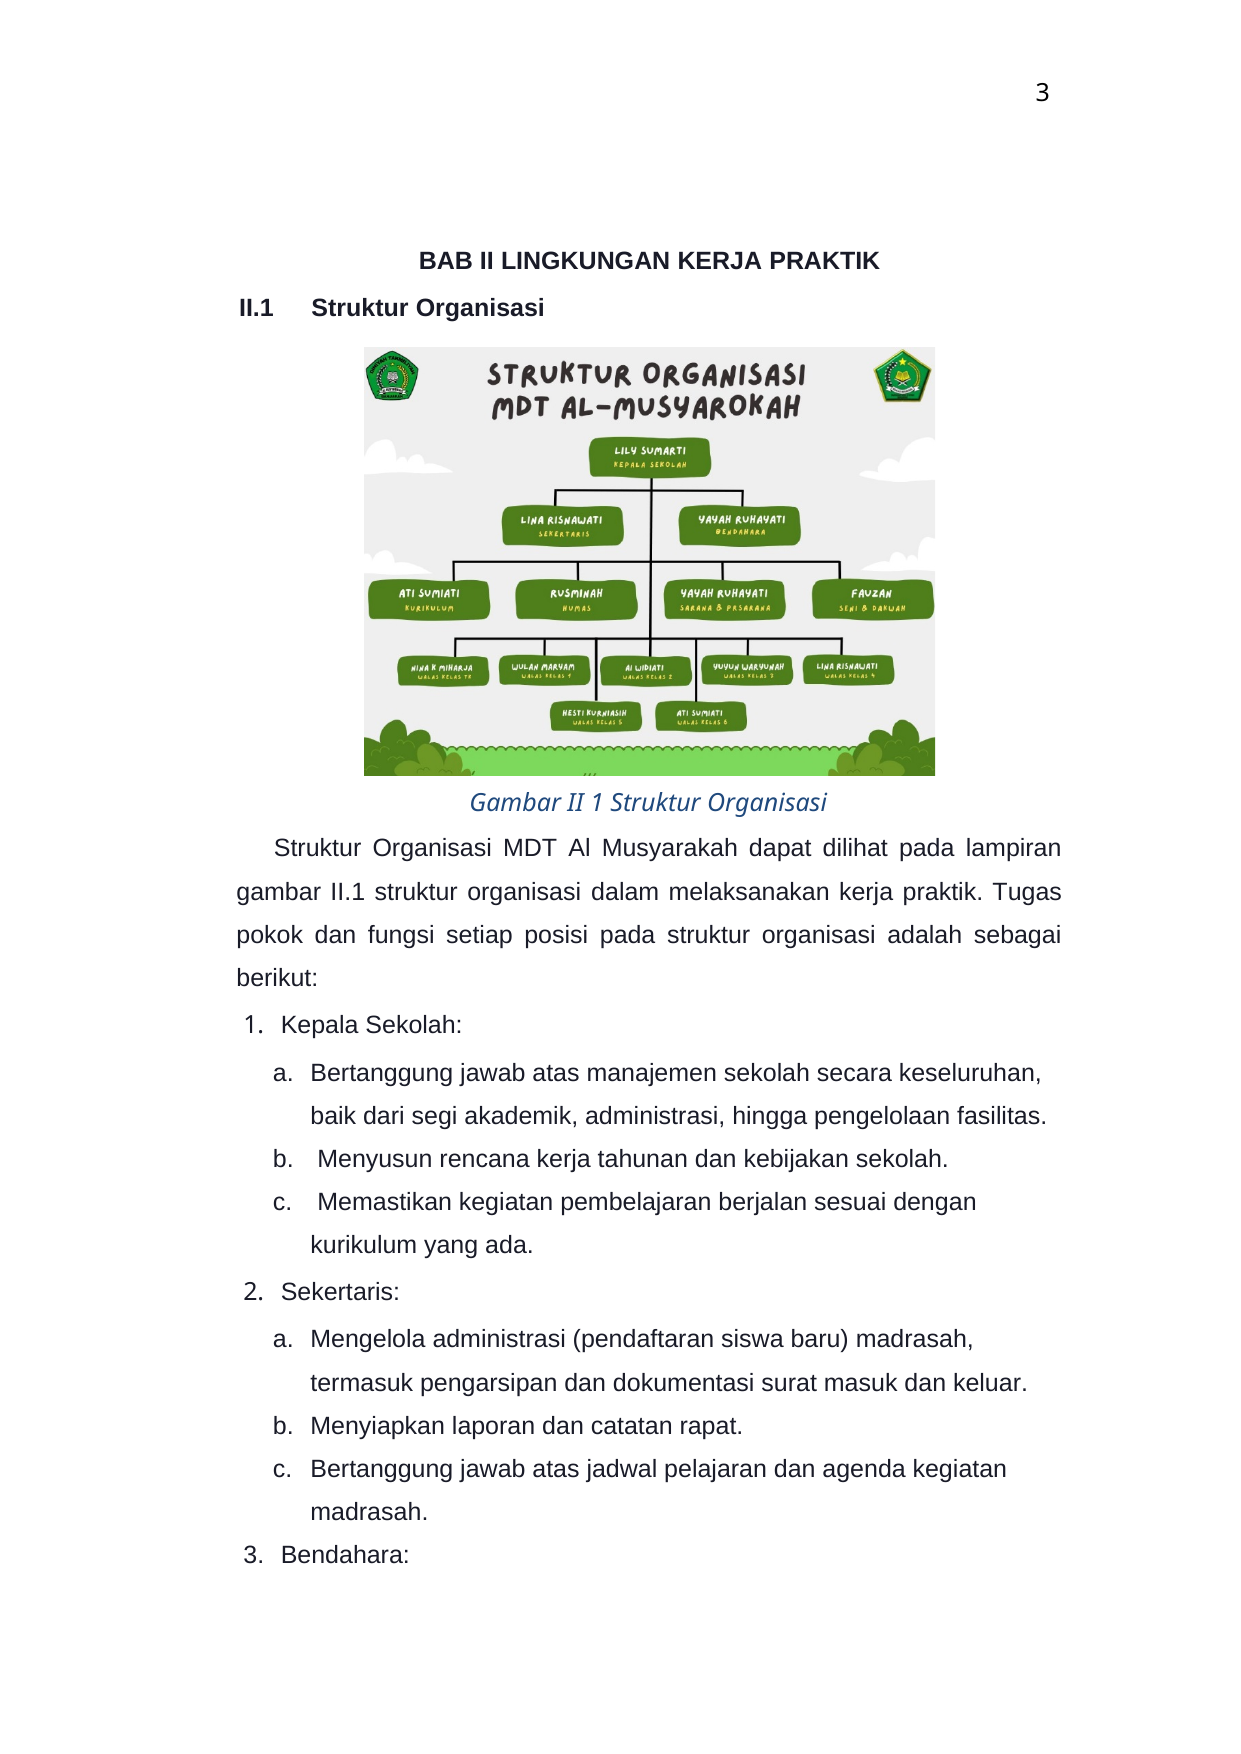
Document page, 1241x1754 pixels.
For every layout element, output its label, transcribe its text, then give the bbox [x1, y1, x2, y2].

list Bertanggung jawab atas jadwal pelajaran dan agenda kegiatan madrasah. [273, 1454, 1063, 1526]
list Mengelola administrasi (pendaftaran siswa baru) madrasah, termasuk pengarsipan dan dokumentasi surat masuk dan keluar. [273, 1324, 1063, 1396]
list Memastikan kegiatan pembelajaran berjalan sesuai dengan kurikulum yang ada. [273, 1187, 1063, 1259]
list Bendahara: [243, 1540, 1063, 1569]
list Menyiapkan laporan dan catatan rapat. [273, 1411, 1063, 1439]
list Sekertaris: [243, 1273, 1063, 1307]
picture [364, 347, 936, 776]
subtitle BAB II LINGKUNGAN KERJA PRAKTIK [236, 246, 1063, 275]
list Kepala Sekolah: [243, 1007, 1063, 1041]
list Menyusun rencana kerja tahunan dan kebijakan sekolah. [273, 1144, 1063, 1173]
list Bertanggung jawab atas manajemen sekolah secara keseluruhan, baik dari segi akademik, administrasi, hingga pengelolaan fasilitas. [273, 1058, 1063, 1129]
subtitle Struktur Organisasi [274, 293, 1063, 321]
